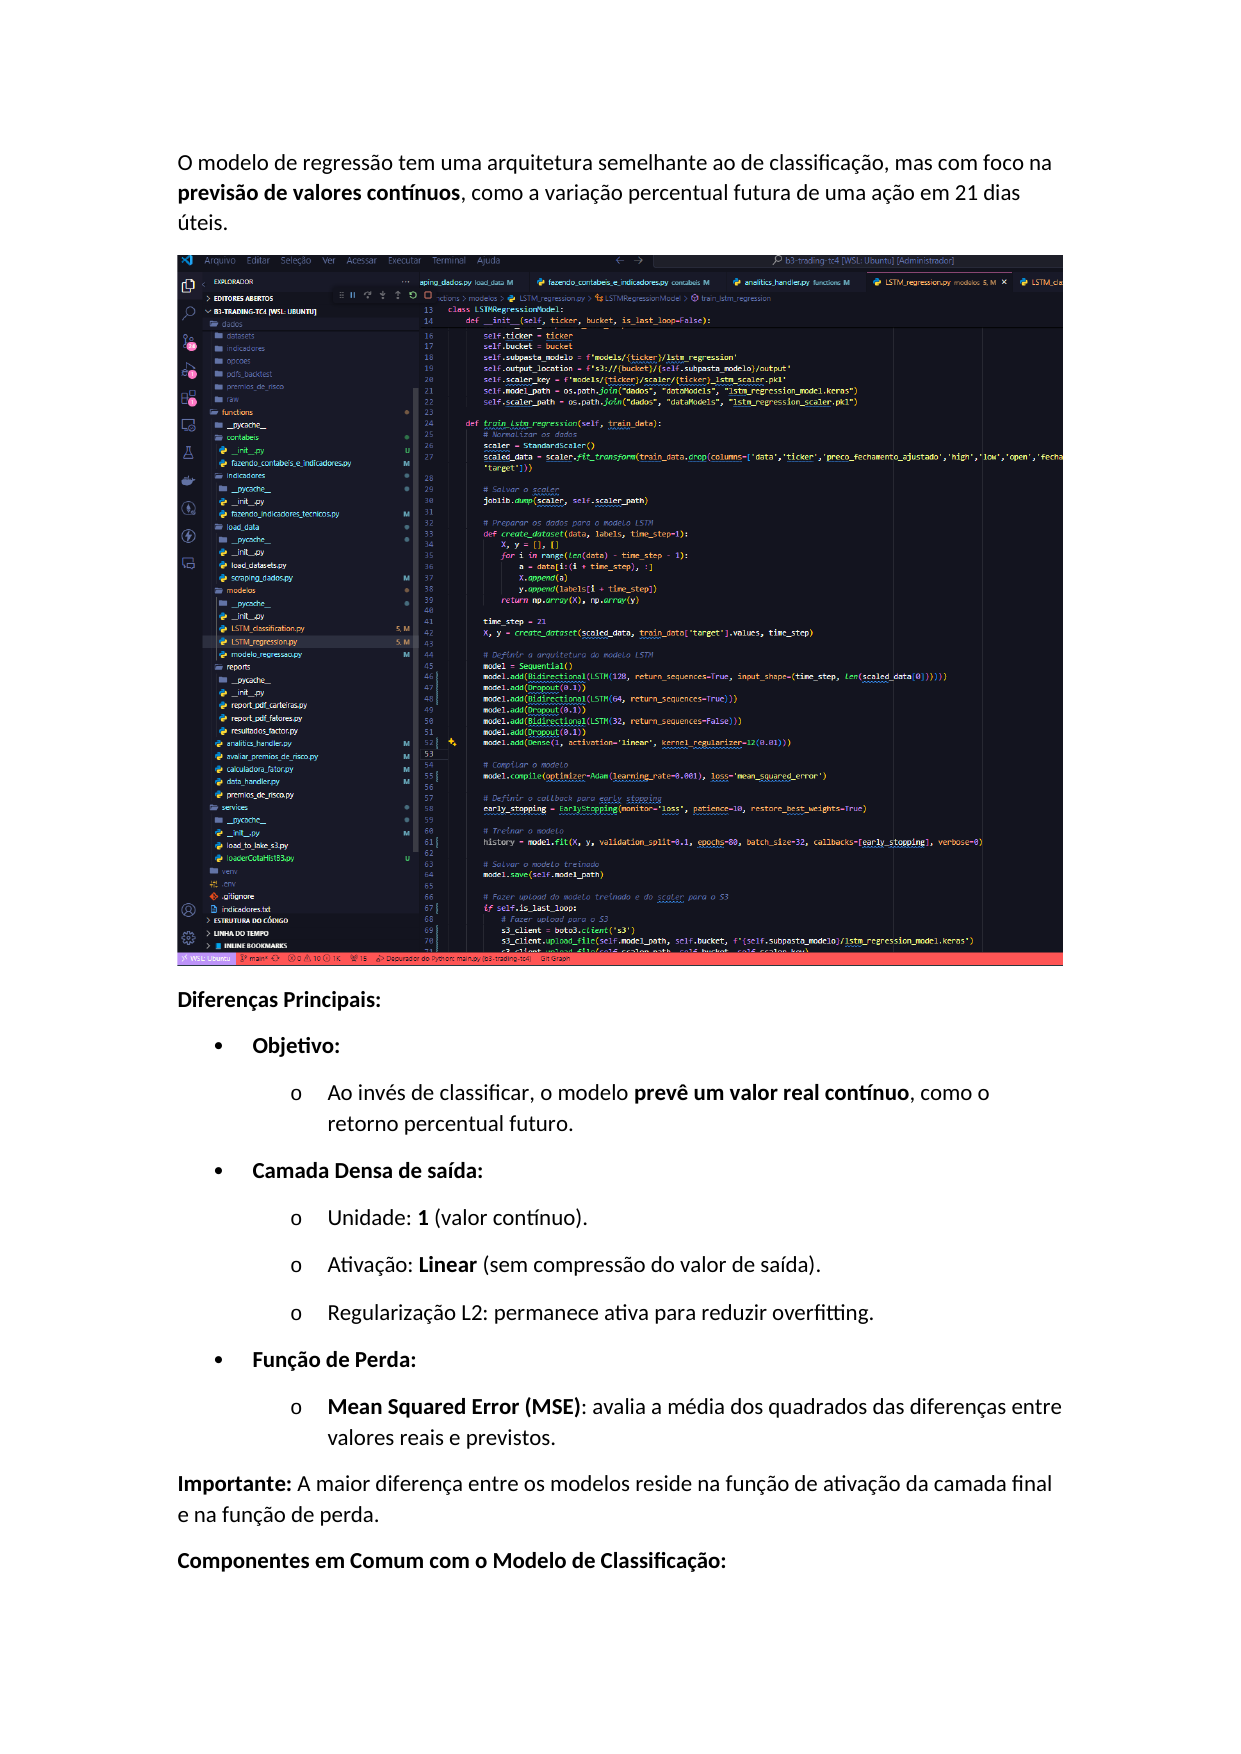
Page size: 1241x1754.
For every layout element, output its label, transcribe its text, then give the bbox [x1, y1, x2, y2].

list Regularização L2: permanece ativa para reduzir overfitting. [290, 1298, 1063, 1326]
text Componentes em Comum com o Modelo de Classificação: [177, 1547, 1063, 1575]
list Mean Squared Error (MSE): avalia a média dos quadrados das diferenças entre valores reais e previstos. [290, 1392, 1063, 1451]
list Objetivo: [215, 1032, 1063, 1059]
text Diferenças Principais: [177, 985, 1063, 1013]
list Camada Densa de saída: [215, 1156, 1063, 1184]
list Ao invés de classificar, o modelo prevê um valor real contínuo, como o retorno percentual futuro. [290, 1078, 1063, 1137]
text O modelo de regressão tem uma arquitetura semelhante ao de classificação, mas com foco na previsão de valores contínuos, como a variação percentual futura de uma ação em 21 dias úteis. [177, 148, 1063, 236]
list Função de Perda: [215, 1345, 1063, 1373]
list Ativação: Linear (sem compressão do valor de saída). [290, 1250, 1063, 1279]
picture [177, 255, 1063, 966]
list Unidade: 1 (valor contínuo). [290, 1203, 1063, 1231]
text Importante: A maior diferença entre os modelos reside na função de ativação da camada final e na função de perda. [177, 1469, 1063, 1528]
